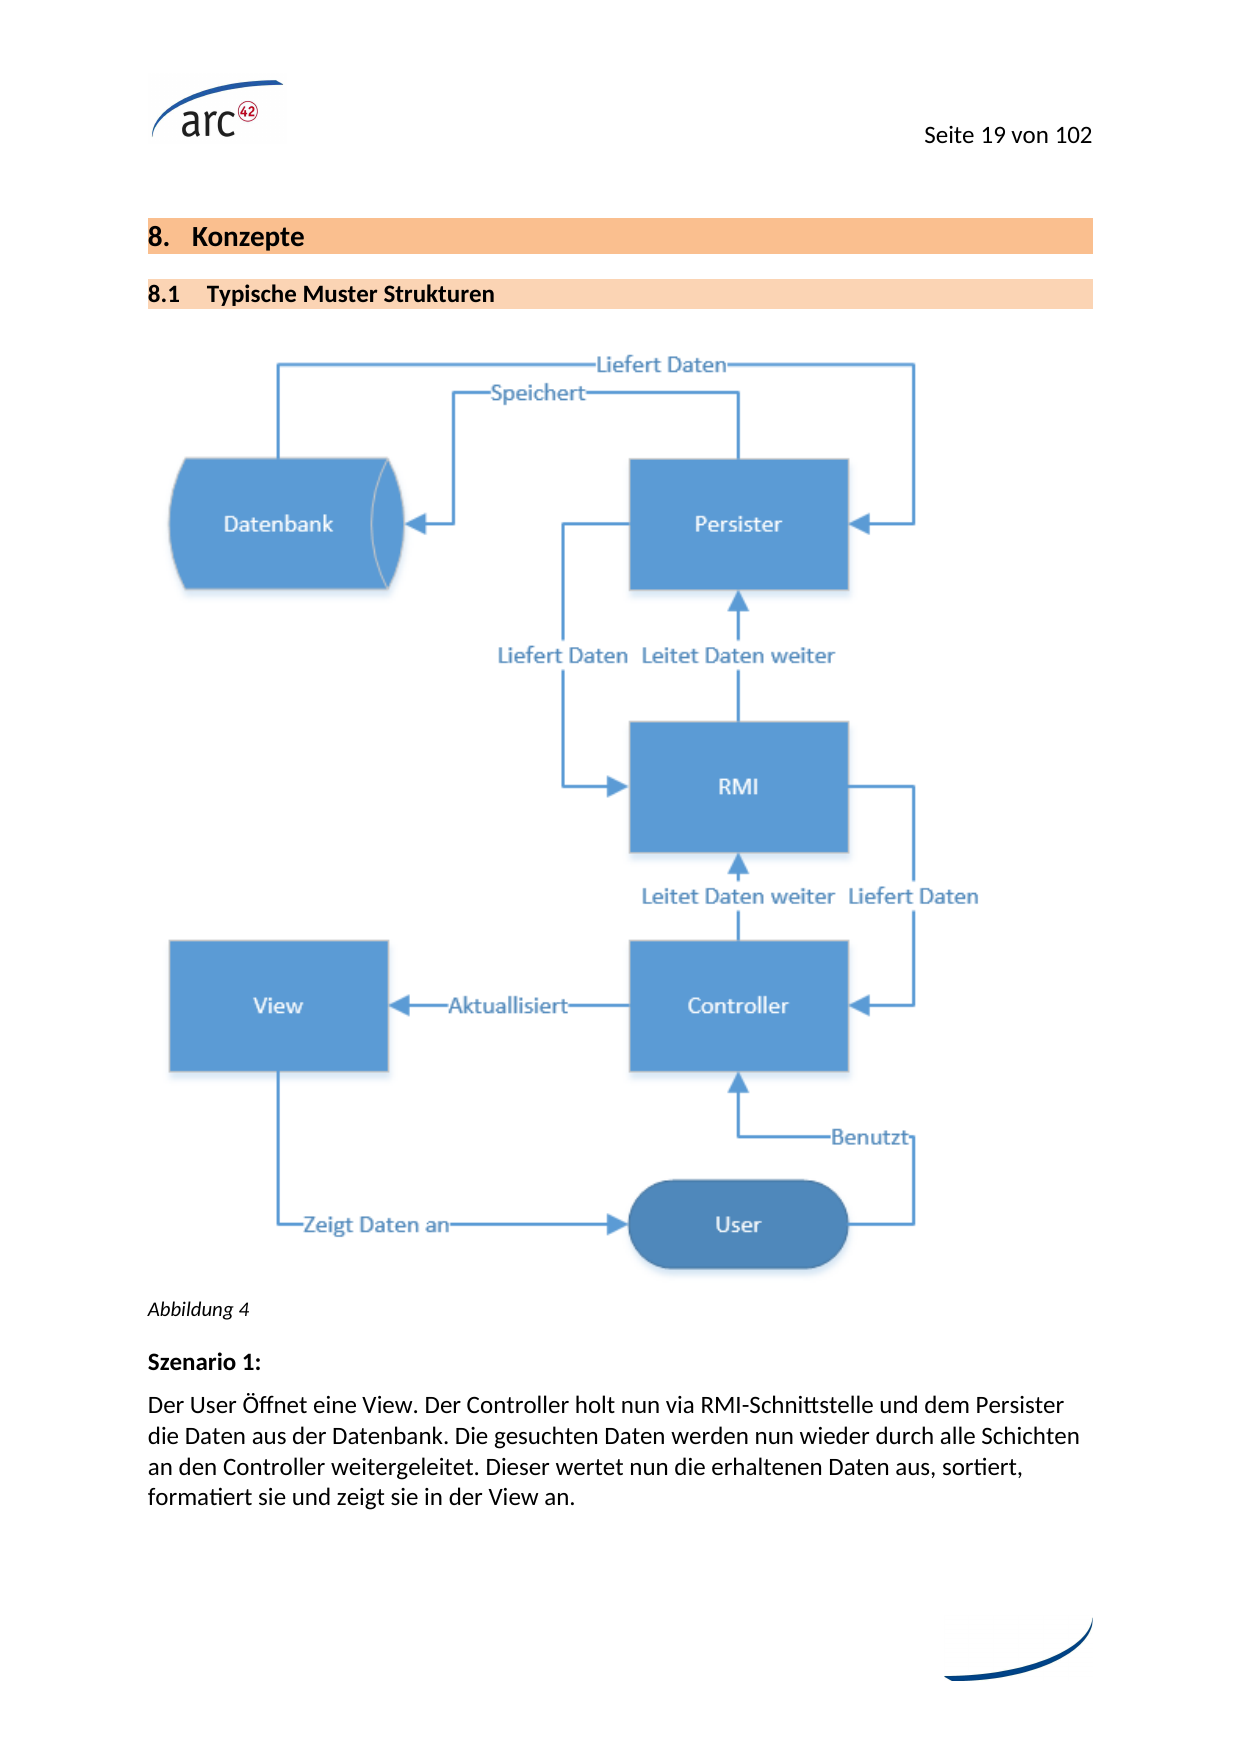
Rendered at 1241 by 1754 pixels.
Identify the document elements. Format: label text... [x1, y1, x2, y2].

text Der User Öffnet eine View. Der Controller holt nun via RMI-Schnittstelle und dem Persister die Daten aus der Datenbank. Die gesuchten Daten werden nun wieder durch alle Schichten an den Controller weitergeleitet. Dieser wertet nun die erhaltenen Daten aus, sortiert, formatiert sie und zeigt sie in der View an. [148, 1389, 1093, 1512]
picture [147, 338, 1000, 1284]
picture [944, 1615, 1093, 1681]
picture [147, 73, 288, 144]
text Szenario 1: [148, 1347, 1093, 1377]
subtitle Typische Muster Strukturen [148, 279, 1093, 309]
subtitle Konzepte [148, 218, 1093, 254]
text Abbildung 4 [148, 1296, 1093, 1322]
